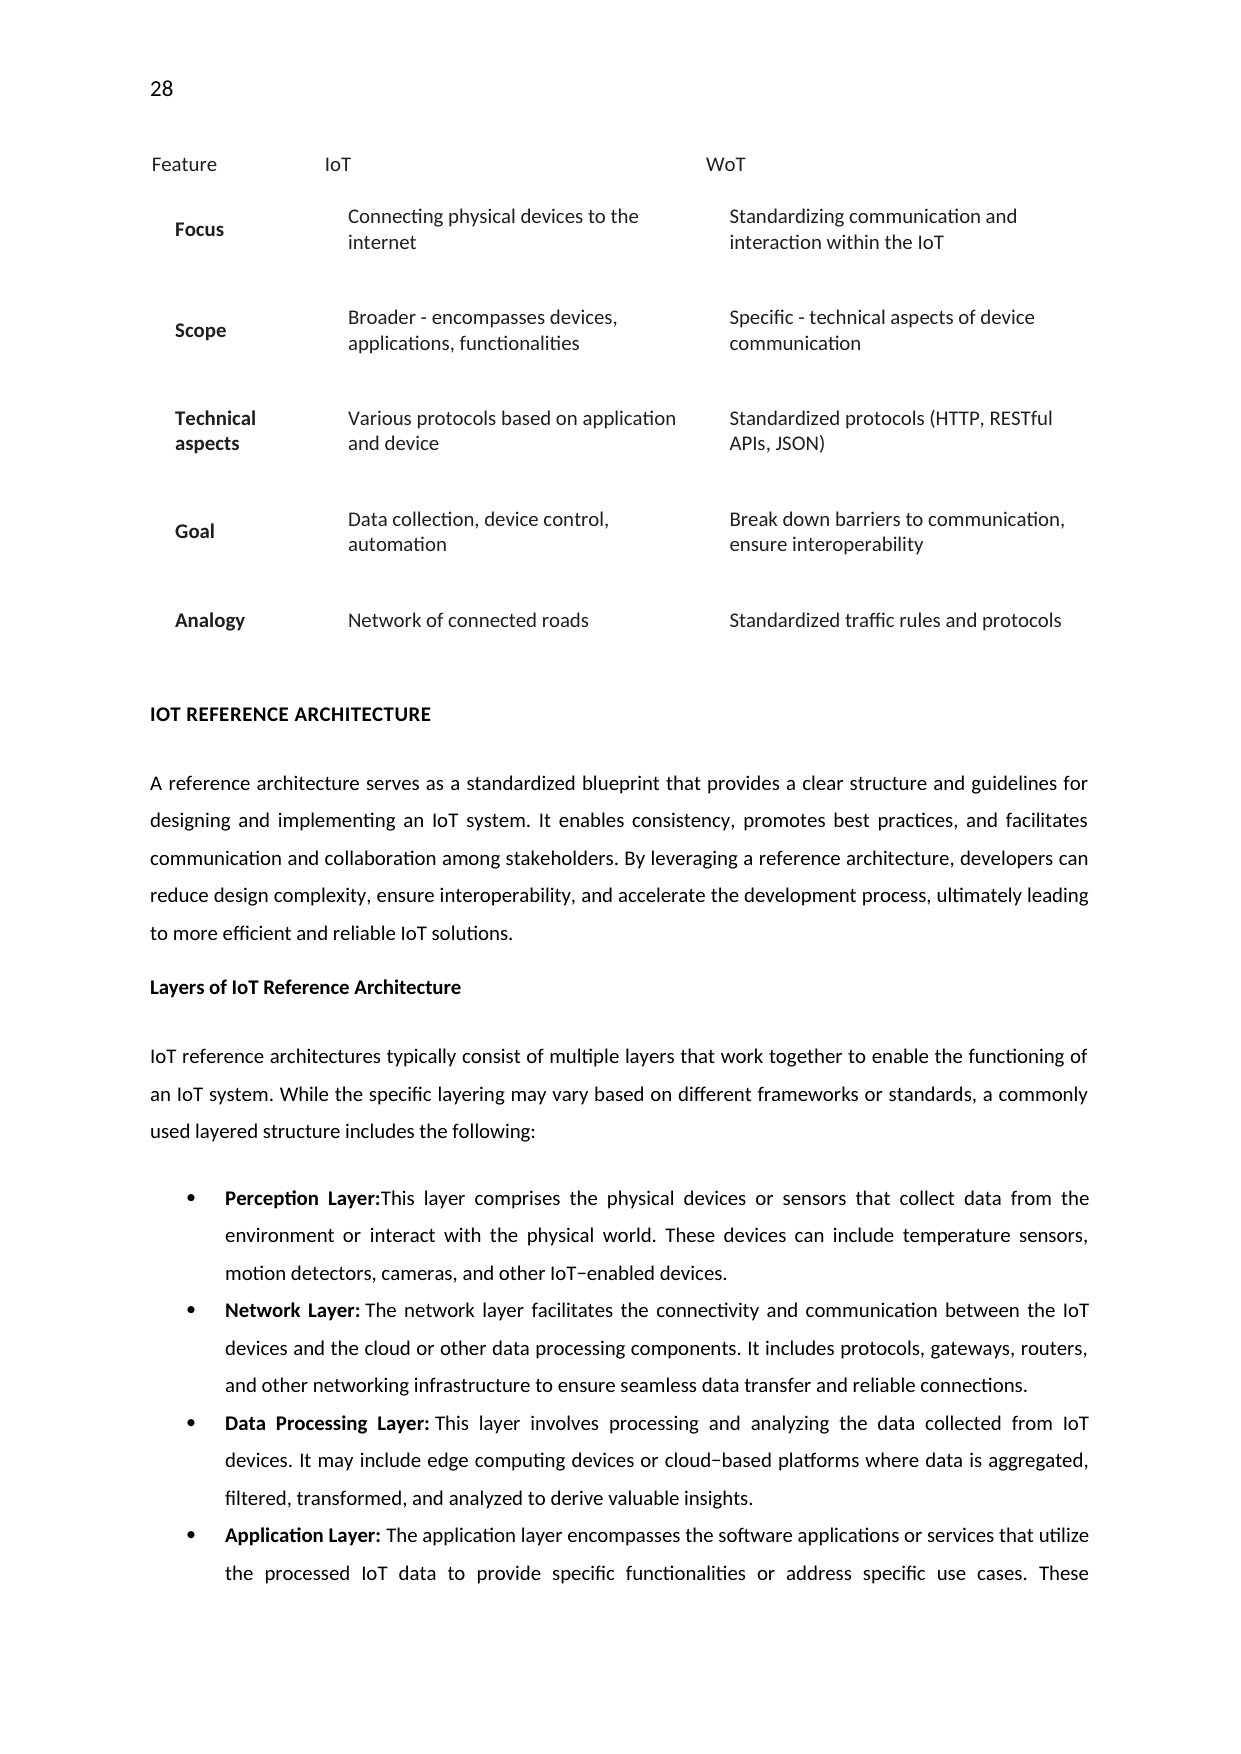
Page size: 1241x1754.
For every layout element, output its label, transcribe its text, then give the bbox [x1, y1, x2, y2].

table_cell Standardizing communication and interaction within the IoT [704, 179, 1110, 279]
table_cell Broader - encompasses devices, applications, functionalities [323, 279, 704, 380]
table_cell Various protocols based on application and device [323, 380, 704, 481]
subtitle Layers of IoT Reference Architecture [150, 974, 1090, 1000]
text IoT reference architectures typically consist of multiple layers that work together to enable the functioning of an IoT system. While the specific layering may vary based on different frameworks or standards, a commonly used layered structure includes the following: [150, 1031, 1090, 1144]
text A reference architecture serves as a standardized blueprint that provides a clear structure and guidelines for designing and implementing an IoT system. It enables consistency, promotes best practices, and facilitates communication and collaboration among stakeholders. By leveraging a reference architecture, developers can reduce design complexity, ensure interoperability, and accelerate the development process, ultimately leading to more efficient and reliable IoT solutions. [150, 758, 1090, 945]
table_cell Data collection, device control, automation [323, 481, 704, 582]
table_cell Standardized protocols (HTTP, RESTful APIs, JSON) [704, 380, 1110, 481]
table_cell Analogy [150, 582, 323, 657]
table_cell Standardized traffic rules and protocols [704, 582, 1110, 657]
table_cell Goal [150, 481, 323, 582]
table_cell Network of connected roads [323, 582, 704, 657]
table_cell Connecting physical devices to the internet [323, 179, 704, 279]
table_cell Technical aspects [150, 380, 323, 481]
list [187, 1510, 1090, 1585]
table_header Feature [150, 150, 323, 178]
table_header IoT [323, 150, 704, 178]
table_header WoT [704, 150, 1110, 178]
table_cell Specific - technical aspects of device communication [704, 279, 1110, 380]
list Data Processing Layer: This layer involves processing and analyzing the data collected from IoT devices. It may include edge computing devices or cloud−based platforms where data is aggregated, filtered, transformed, and analyzed to derive valuable insights. [187, 1398, 1090, 1510]
table_cell Break down barriers to communication, ensure interoperability [704, 481, 1110, 582]
text IOT REFERENCE ARCHITECTURE [150, 701, 1090, 727]
list Network Layer: The network layer facilitates the connectivity and communication between the IoT devices and the cloud or other data processing components. It includes protocols, gateways, routers, and other networking infrastructure to ensure seamless data transfer and reliable connections. [187, 1285, 1090, 1398]
table_cell Scope [150, 279, 323, 380]
list Perception Layer:This layer comprises the physical devices or sensors that collect data from the environment or interact with the physical world. These devices can include temperature sensors, motion detectors, cameras, and other IoT−enabled devices. [187, 1173, 1090, 1285]
table_cell Focus [150, 179, 323, 279]
